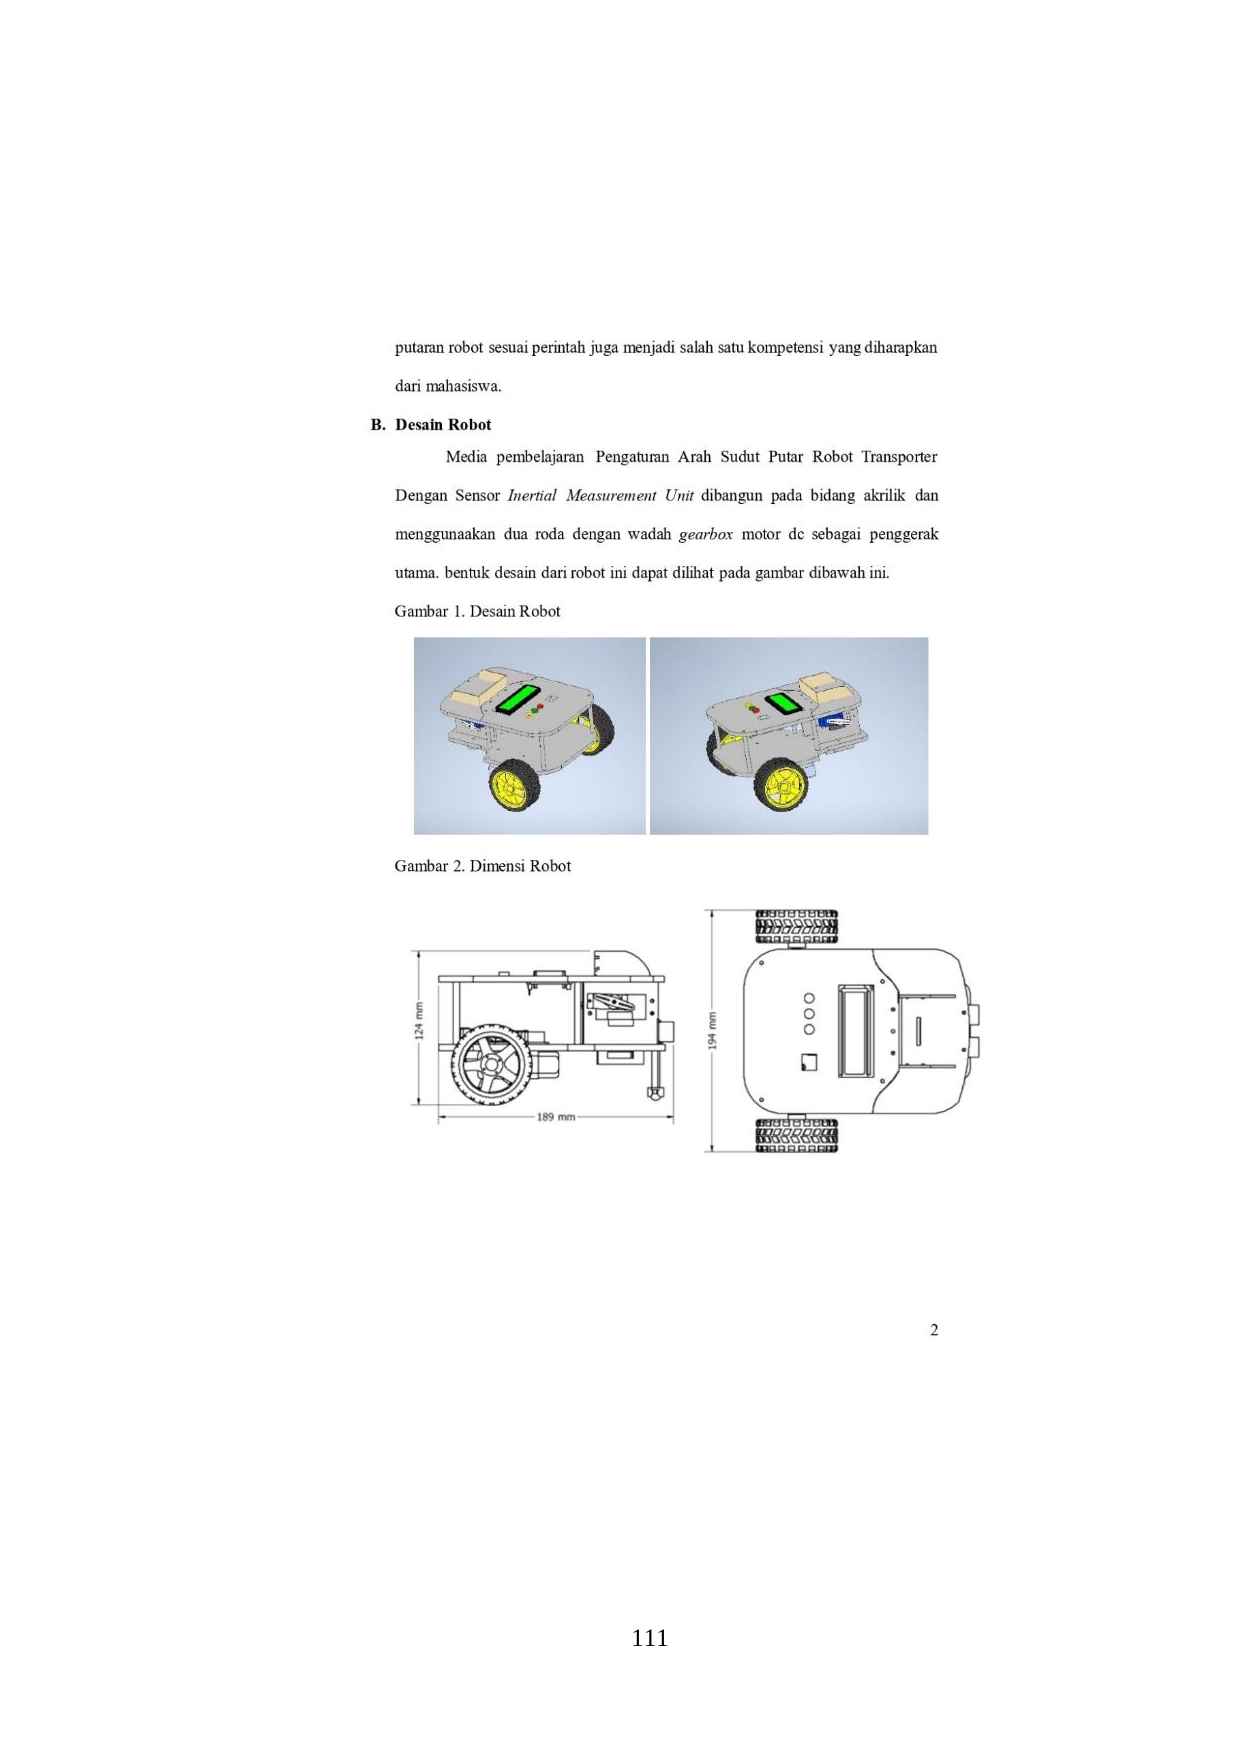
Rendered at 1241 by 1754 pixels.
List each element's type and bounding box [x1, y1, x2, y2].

picture [236, 236, 1064, 1405]
